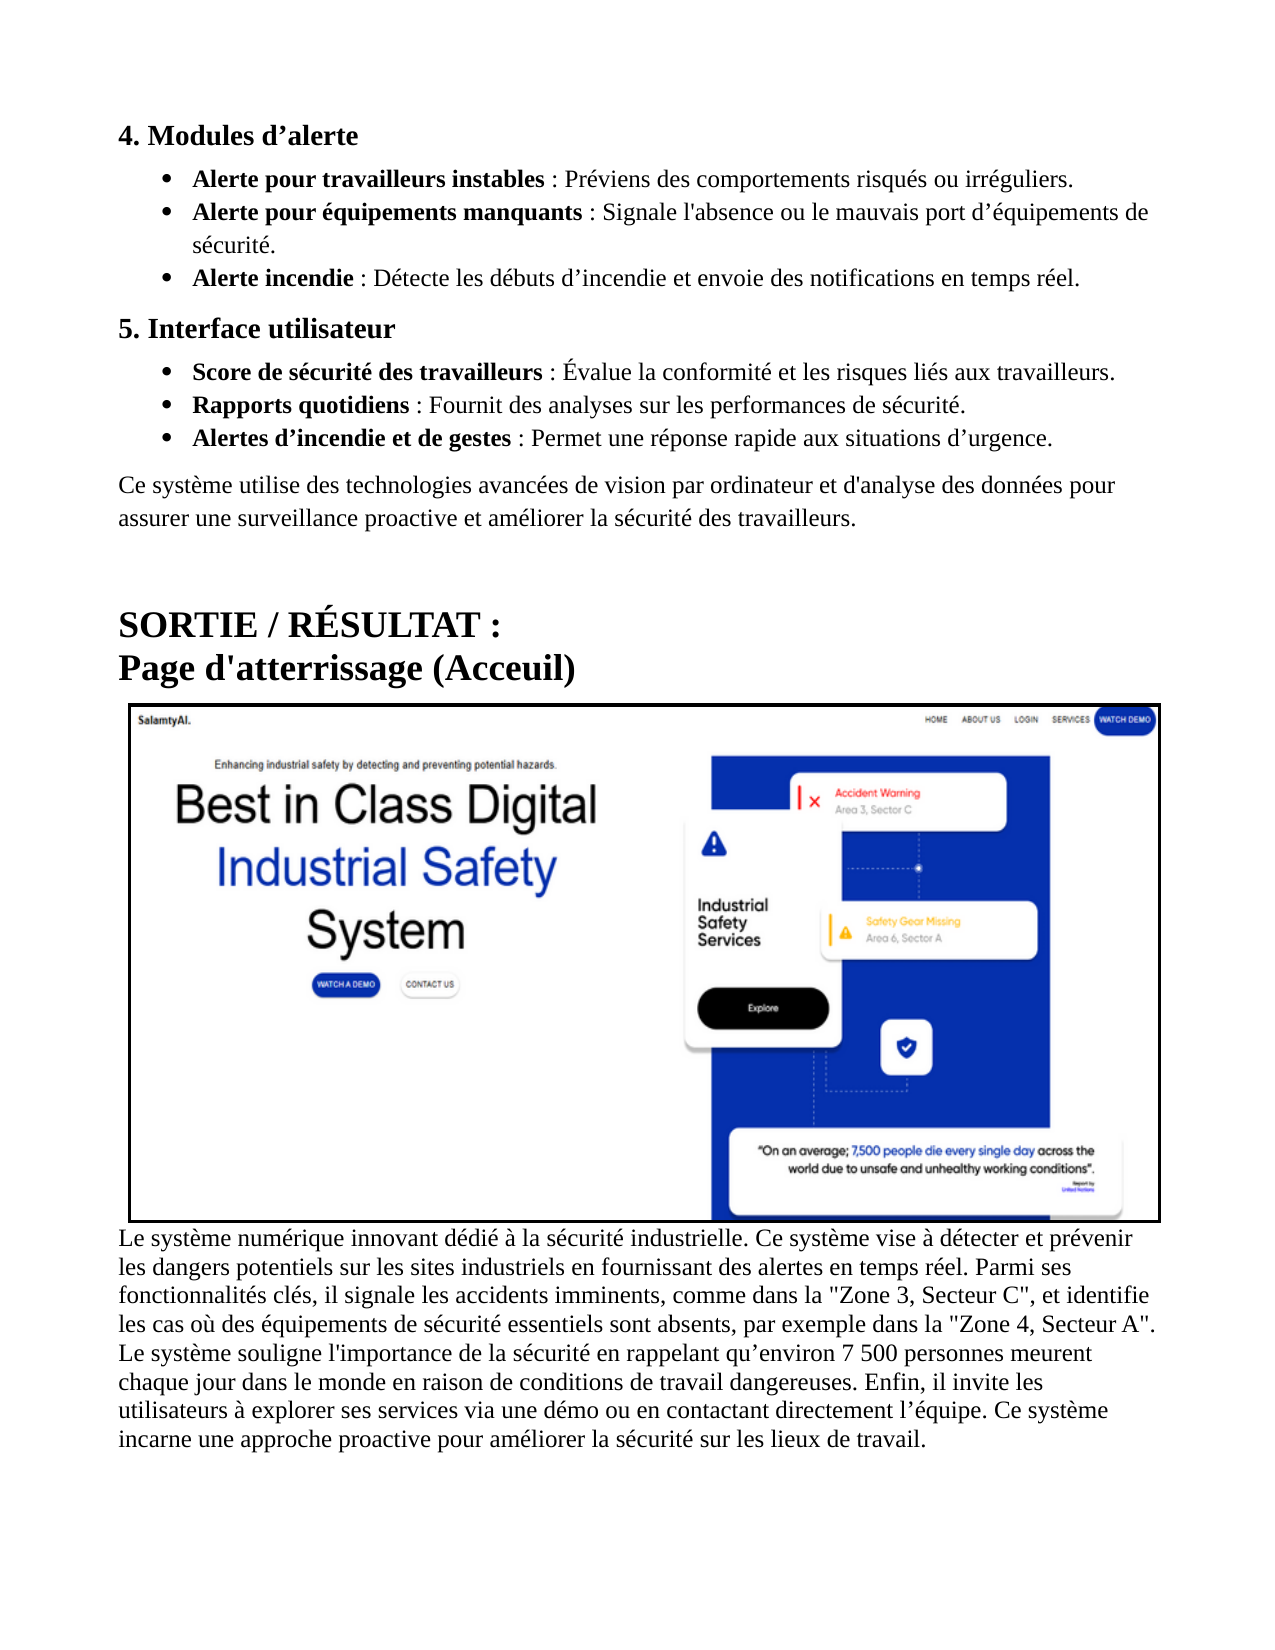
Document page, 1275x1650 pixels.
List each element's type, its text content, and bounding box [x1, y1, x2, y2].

subtitle 4. Modules d’alerte [118, 118, 1157, 152]
picture [131, 707, 1158, 1220]
list Alerte pour travailleurs instables : Préviens des comportements risqués ou irréguliers. [162, 164, 1157, 193]
text Page d'atterrissage (Acceuil) [118, 645, 1157, 688]
list Rapports quotidiens : Fournit des analyses sur les performances de sécurité. [162, 390, 1157, 419]
text Ce système utilise des technologies avancées de vision par ordinateur et d'analyse des données pour assurer une surveillance proactive et améliorer la sécurité des travailleurs. [118, 471, 1157, 532]
text SORTIE / RÉSULTAT : [118, 602, 1157, 645]
list Alerte pour équipements manquants : Signale l'absence ou le mauvais port d’équipements de sécurité. [162, 197, 1157, 259]
subtitle 5. Interface utilisateur [118, 311, 1157, 344]
list Alertes d’incendie et de gestes : Permet une réponse rapide aux situations d’urgence. [162, 423, 1157, 452]
list Score de sécurité des travailleurs : Évalue la conformité et les risques liés aux travailleurs. [162, 357, 1157, 386]
list Alerte incendie : Détecte les débuts d’incendie et envoie des notifications en temps réel. [162, 263, 1157, 292]
